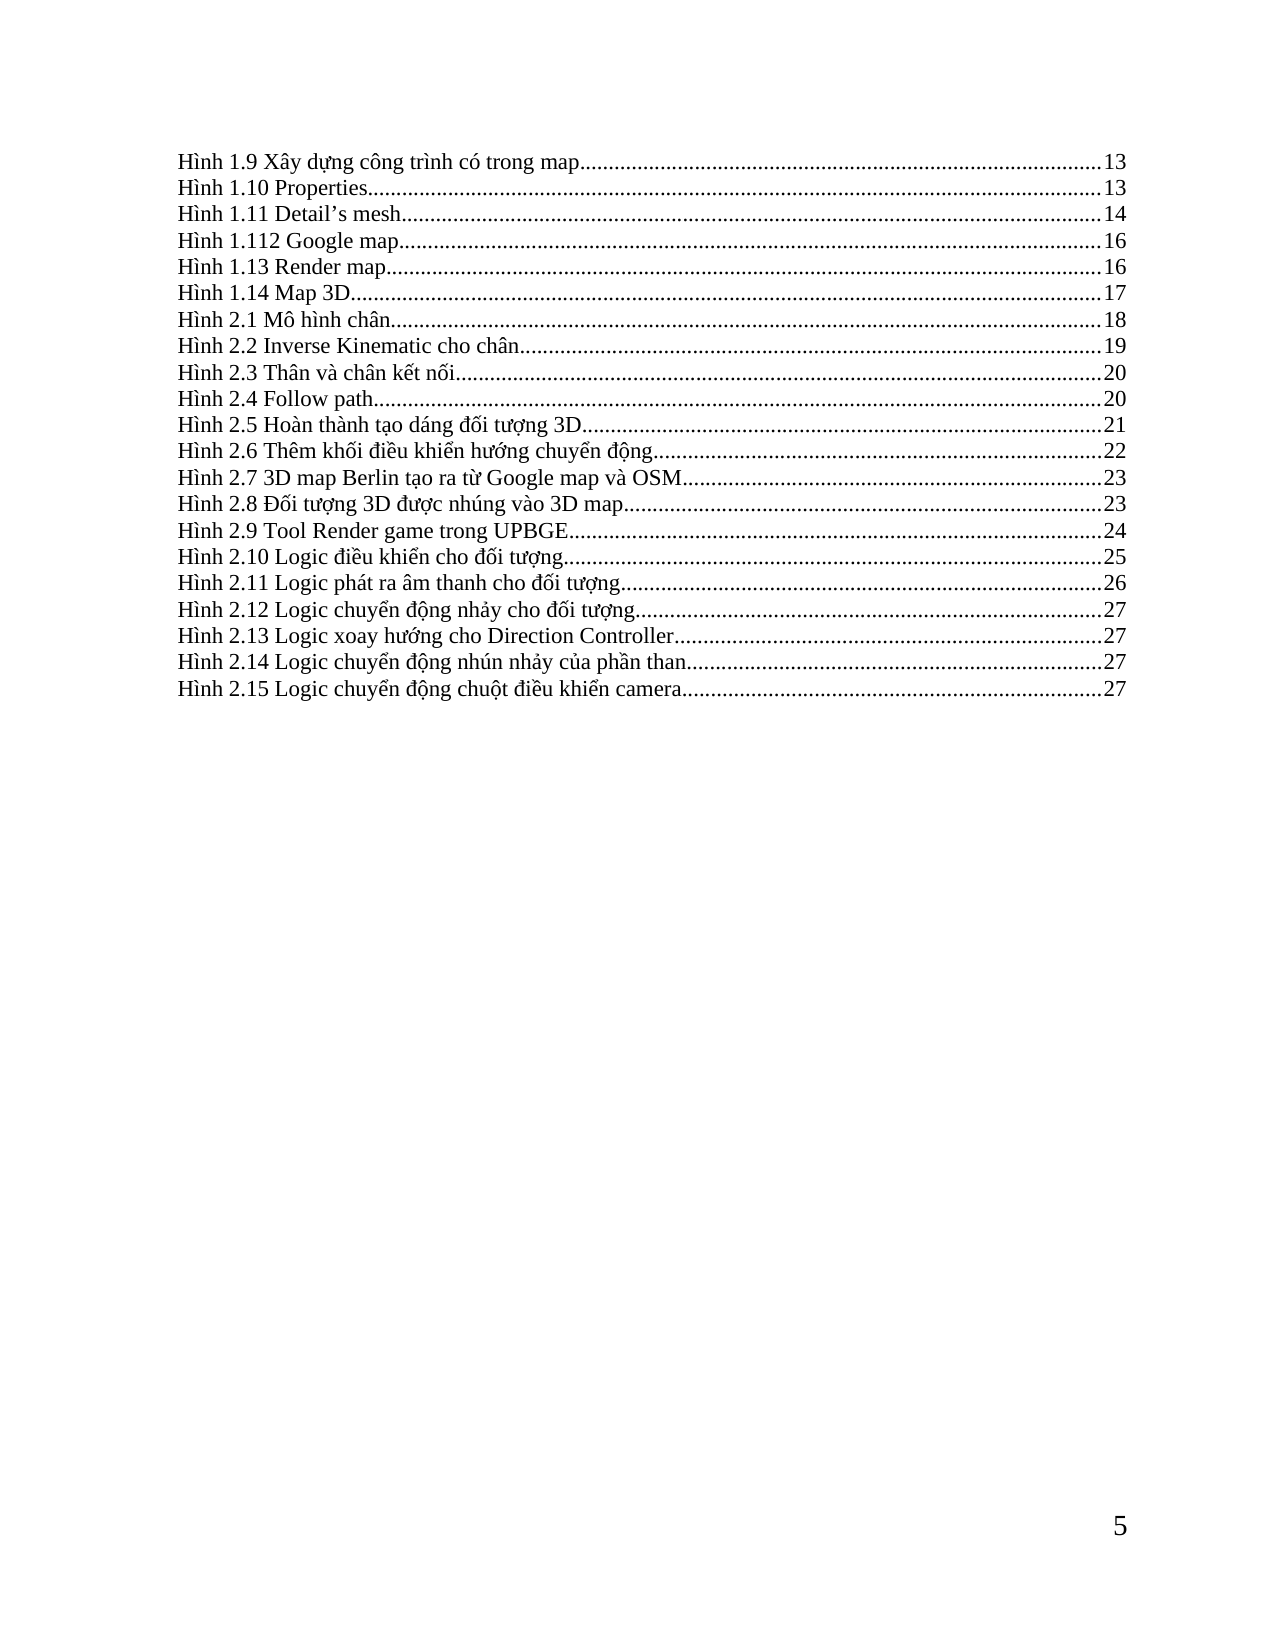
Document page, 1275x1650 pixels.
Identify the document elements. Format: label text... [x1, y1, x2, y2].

text Hình 2.2 Inverse Kinematic cho chân 19 [177, 332, 1127, 358]
text Hình 2.10 Logic điều khiển cho đối tượng 25 [177, 543, 1127, 569]
text Hình 2.4 Follow path 20 [177, 385, 1127, 411]
text Hình 1.13 Render map 16 [177, 253, 1127, 279]
text Hình 2.9 Tool Render game trong UPBGE 24 [177, 517, 1127, 543]
text Hình 2.11 Logic phát ra âm thanh cho đối tượng 26 [177, 569, 1127, 596]
text Hình 2.3 Thân và chân kết nối 20 [177, 358, 1127, 385]
text Hình 2.15 Logic chuyển động chuột điều khiển camera 27 [177, 675, 1127, 701]
text Hình 2.6 Thêm khối điều khiển hướng chuyển động 22 [177, 438, 1127, 464]
text Hình 2.7 3D map Berlin tạo ra từ Google map và OSM 23 [177, 464, 1127, 490]
text Hình 2.1 Mô hình chân 18 [177, 306, 1127, 332]
text Hình 1.112 Google map 16 [177, 227, 1127, 253]
text Hình 2.13 Logic xoay hướng cho Direction Controller 27 [177, 622, 1127, 648]
text Hình 1.10 Properties 13 [177, 174, 1127, 200]
text Hình 1.14 Map 3D 17 [177, 279, 1127, 306]
text Hình 1.11 Detail’s mesh 14 [177, 200, 1127, 227]
text Hình 2.8 Đối tượng 3D được nhúng vào 3D map 23 [177, 490, 1127, 517]
text Hình 1.9 Xây dựng công trình có trong map 13 [177, 148, 1127, 174]
text Hình 2.5 Hoàn thành tạo dáng đối tượng 3D 21 [177, 411, 1127, 438]
text Hình 2.12 Logic chuyển động nhảy cho đối tượng 27 [177, 596, 1127, 622]
text Hình 2.14 Logic chuyển động nhún nhảy của phần than 27 [177, 648, 1127, 675]
